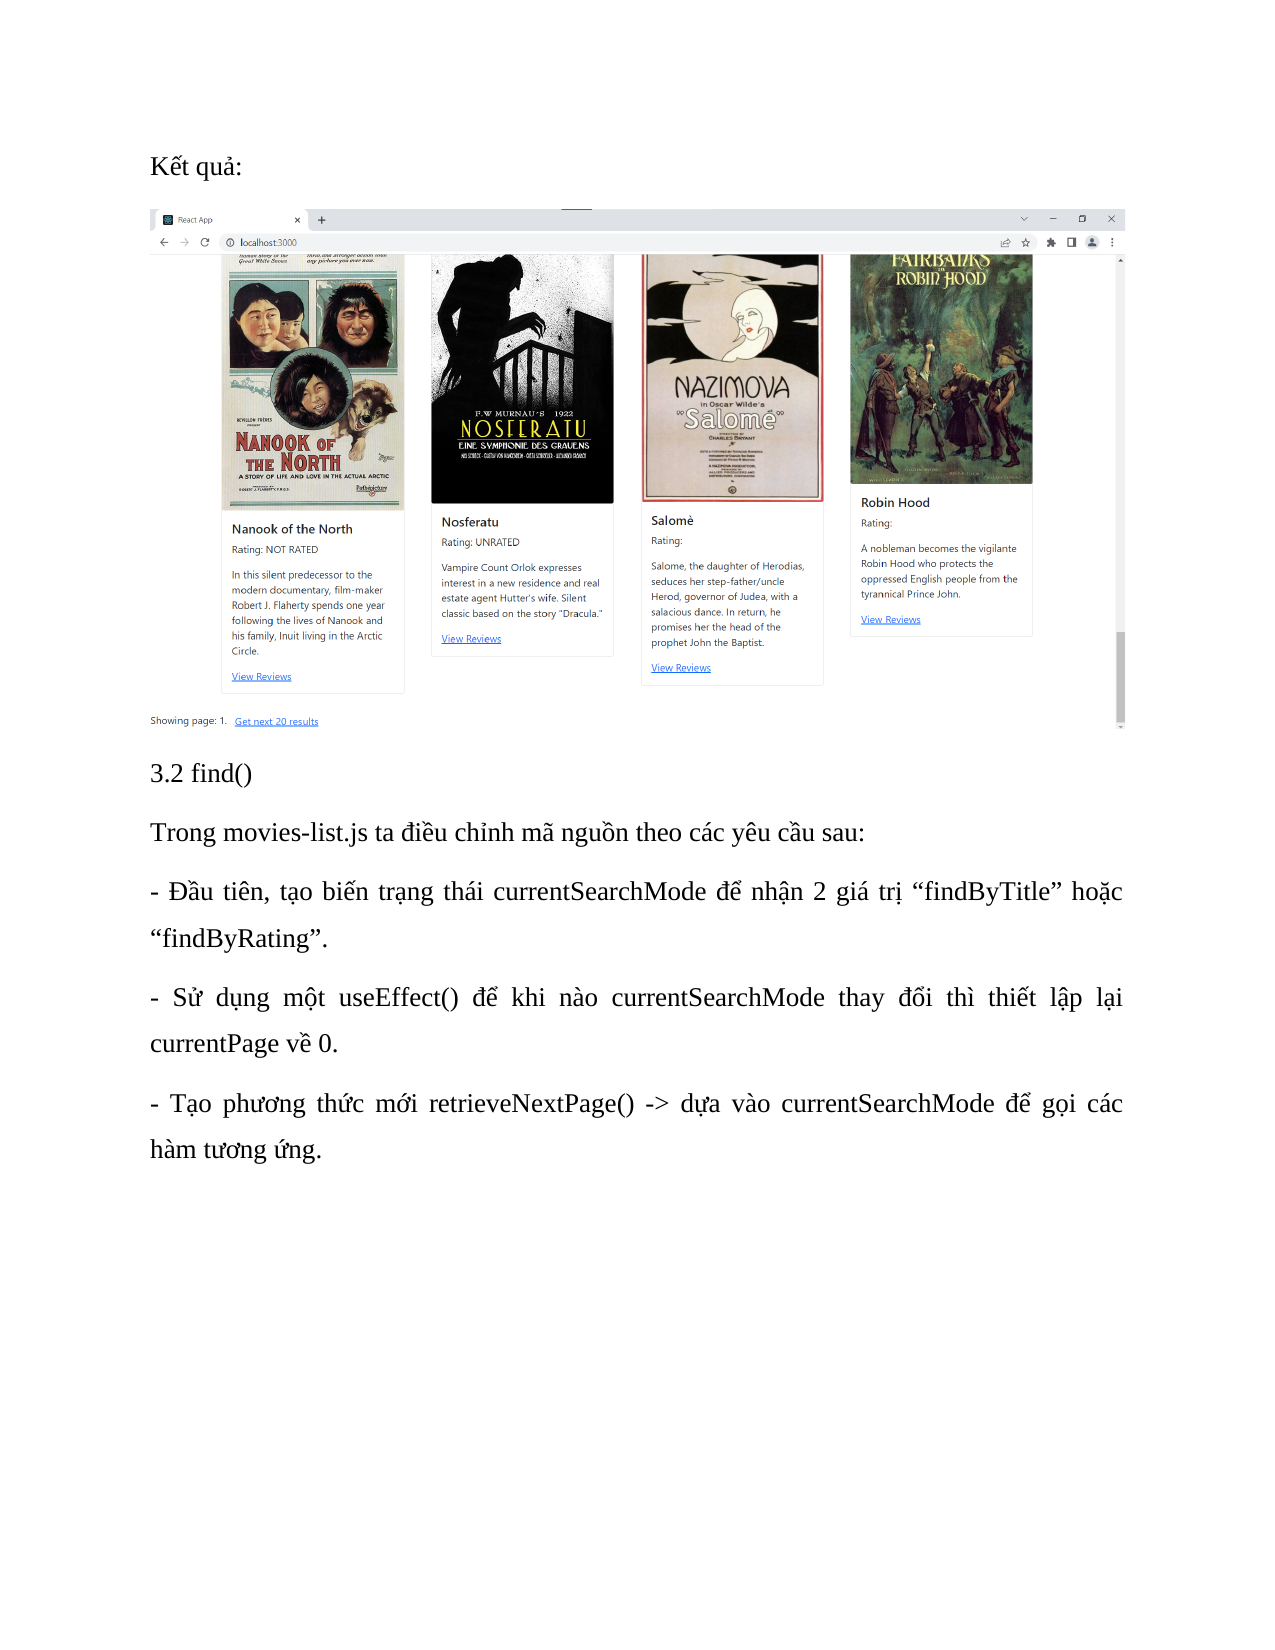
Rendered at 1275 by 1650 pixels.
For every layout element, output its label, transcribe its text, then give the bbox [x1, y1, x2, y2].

text 3.2 find() [150, 757, 1125, 788]
text Kết quả: [150, 150, 1125, 181]
text - Tạo phương thức mới retrieveNextPage() -> dựa vào currentSearchMode để gọi các hàm tương ứng. [150, 1087, 1125, 1164]
text - Sử dụng một useEffect() để khi nào currentSearchMode thay đổi thì thiết lập lại currentPage về 0. [150, 981, 1125, 1059]
text - Đầu tiên, tạo biến trạng thái currentSearchMode để nhận 2 giá trị “findByTitle” hoặc “findByRating”. [150, 875, 1125, 953]
picture [150, 209, 1125, 729]
text Trong movies-list.js ta điều chỉnh mã nguồn theo các yêu cầu sau: [150, 816, 1125, 847]
